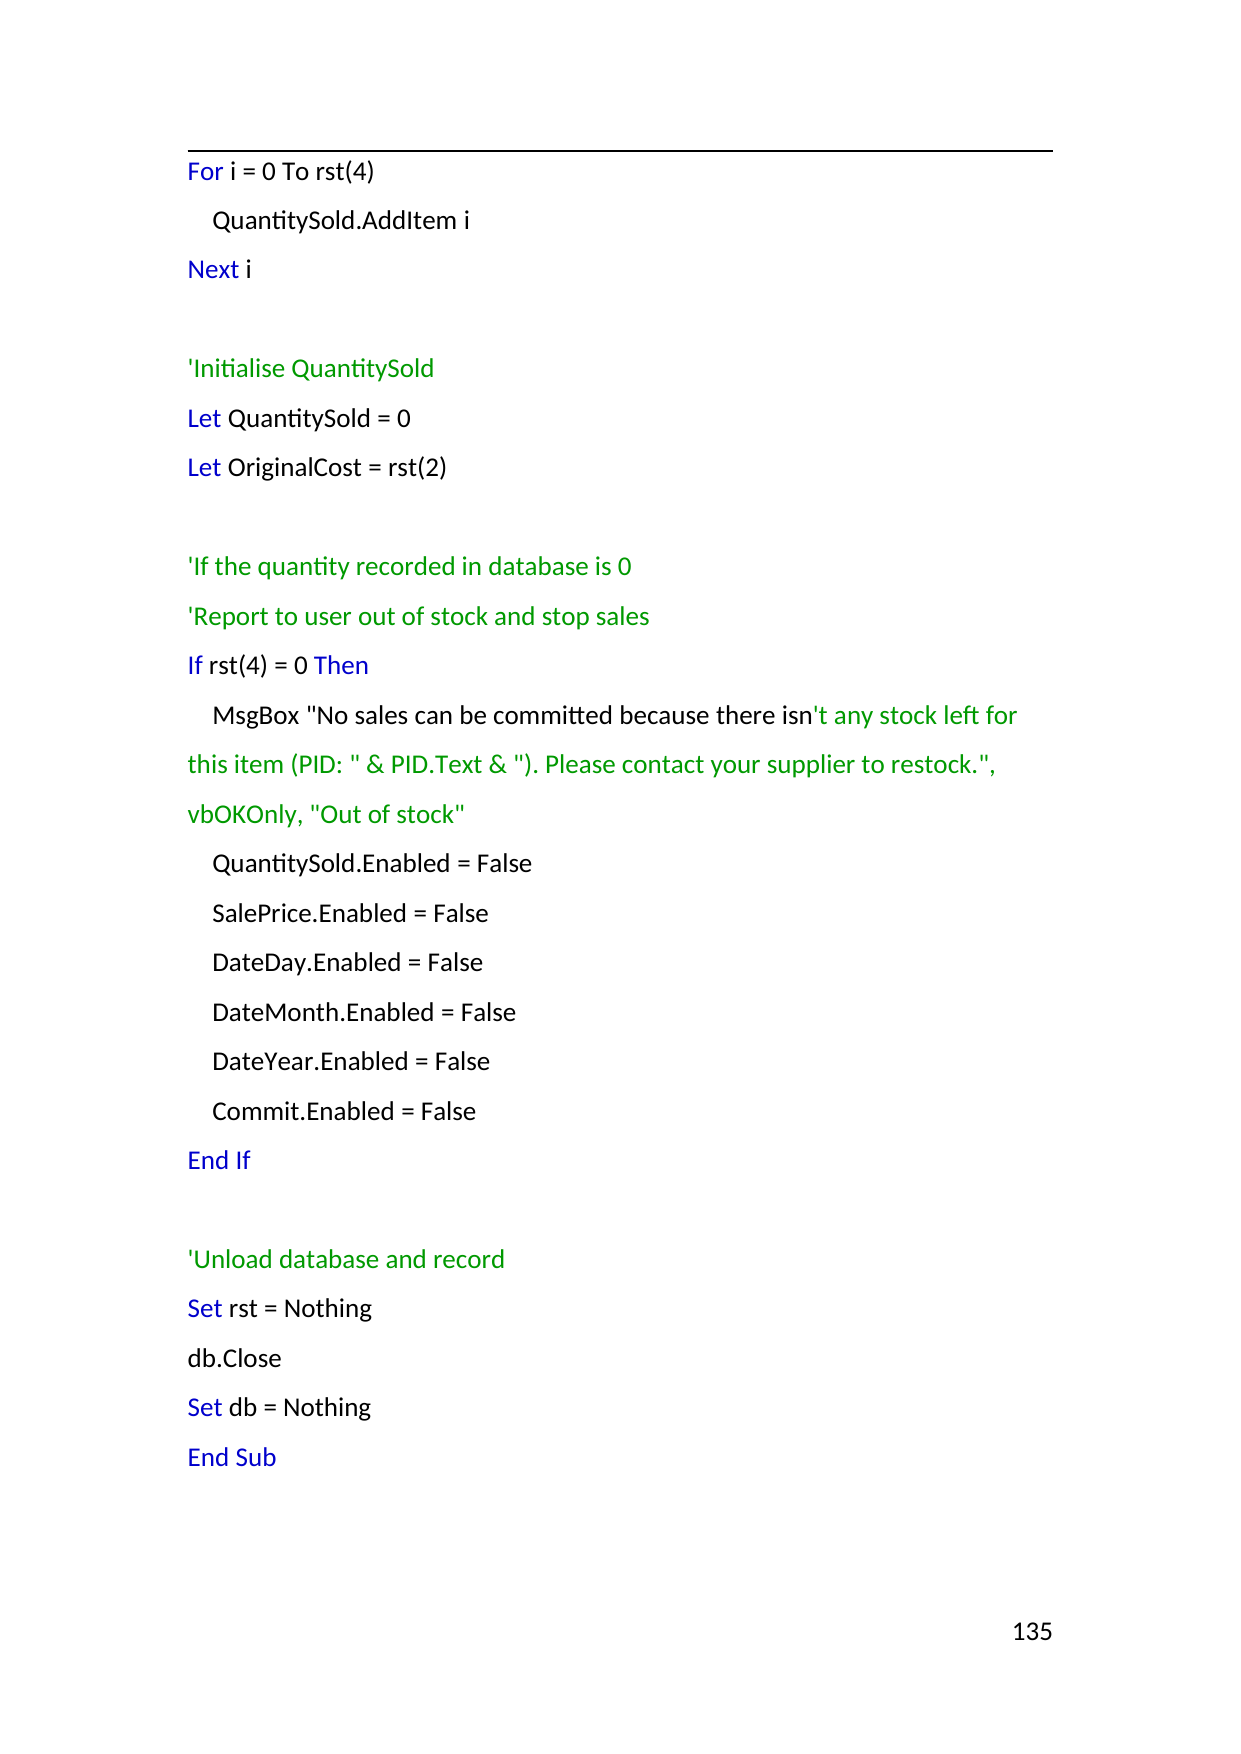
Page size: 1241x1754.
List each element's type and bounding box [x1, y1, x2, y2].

text [187, 151, 1053, 1475]
